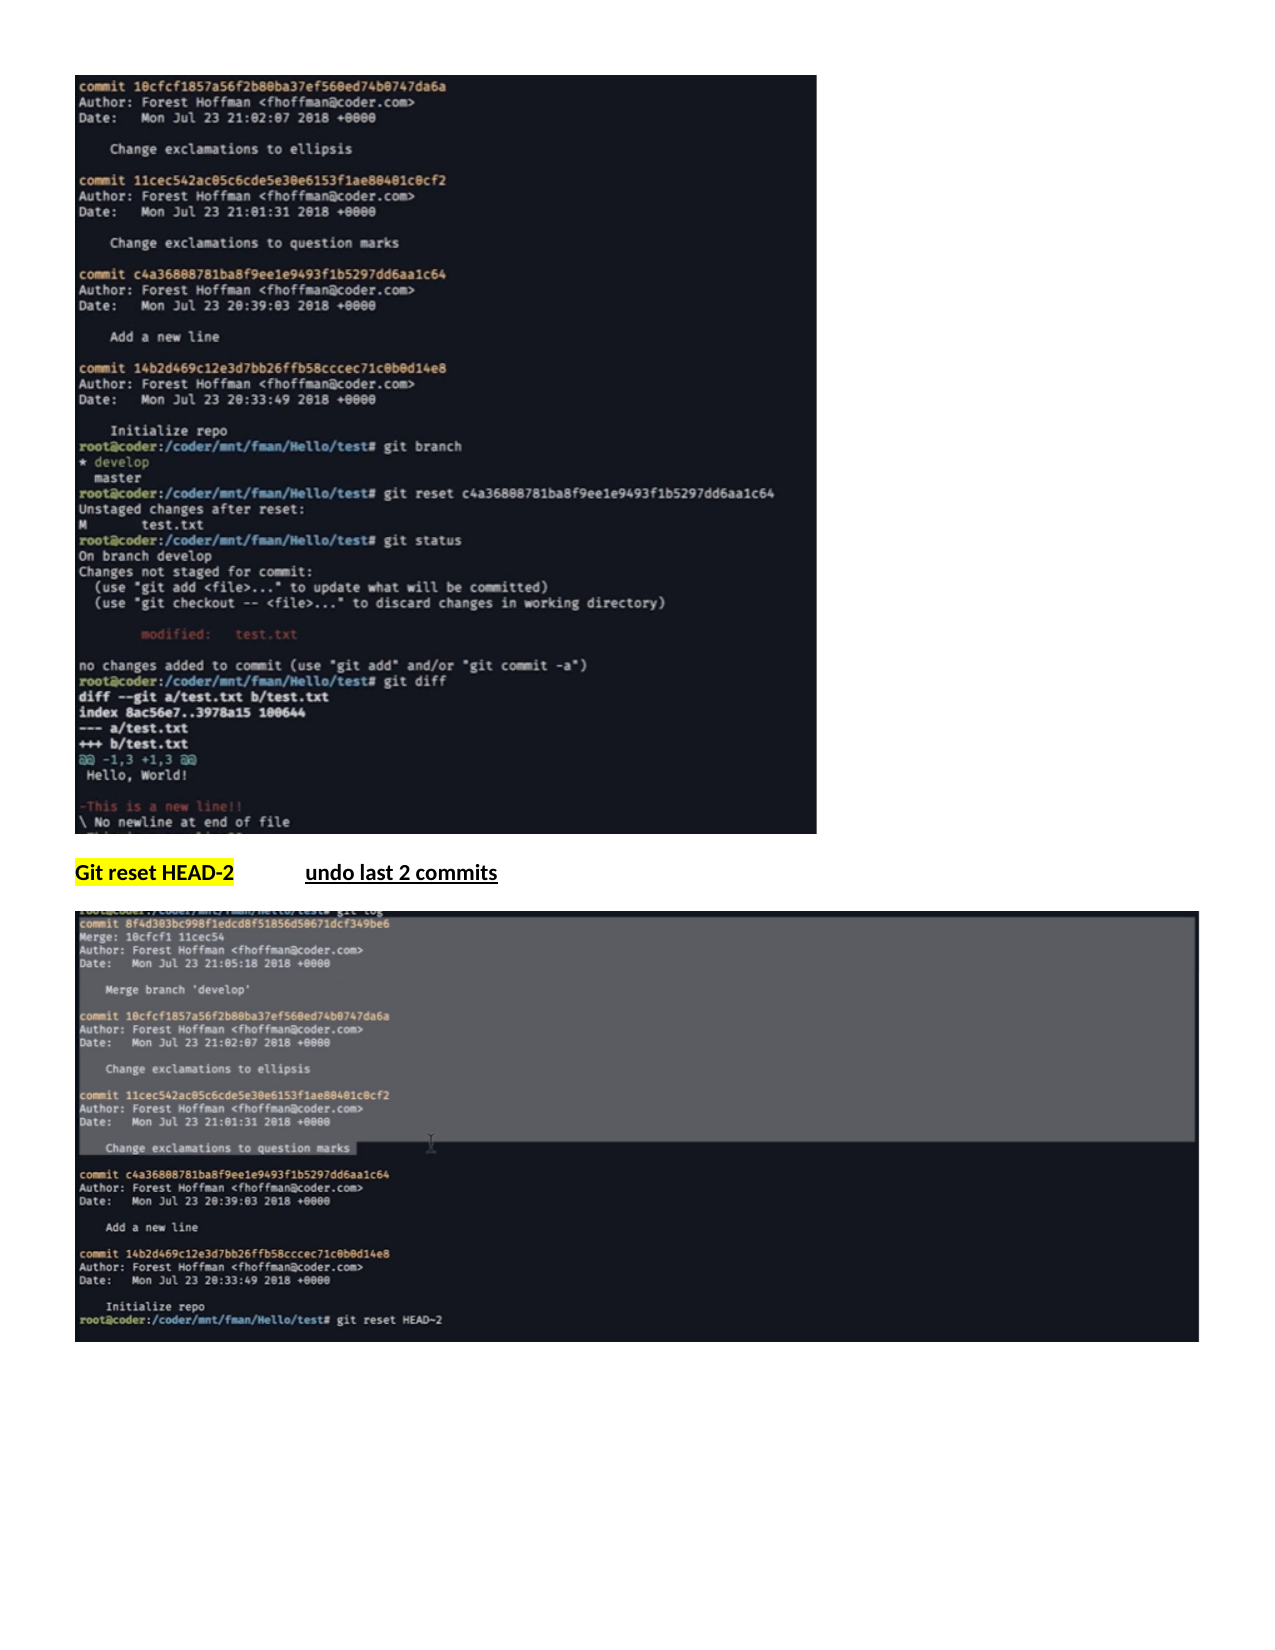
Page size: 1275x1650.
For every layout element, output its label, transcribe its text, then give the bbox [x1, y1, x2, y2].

picture [75, 75, 817, 834]
picture [75, 911, 1200, 1342]
text Git reset HEAD-2 undo last 2 commits [234, 858, 1200, 886]
